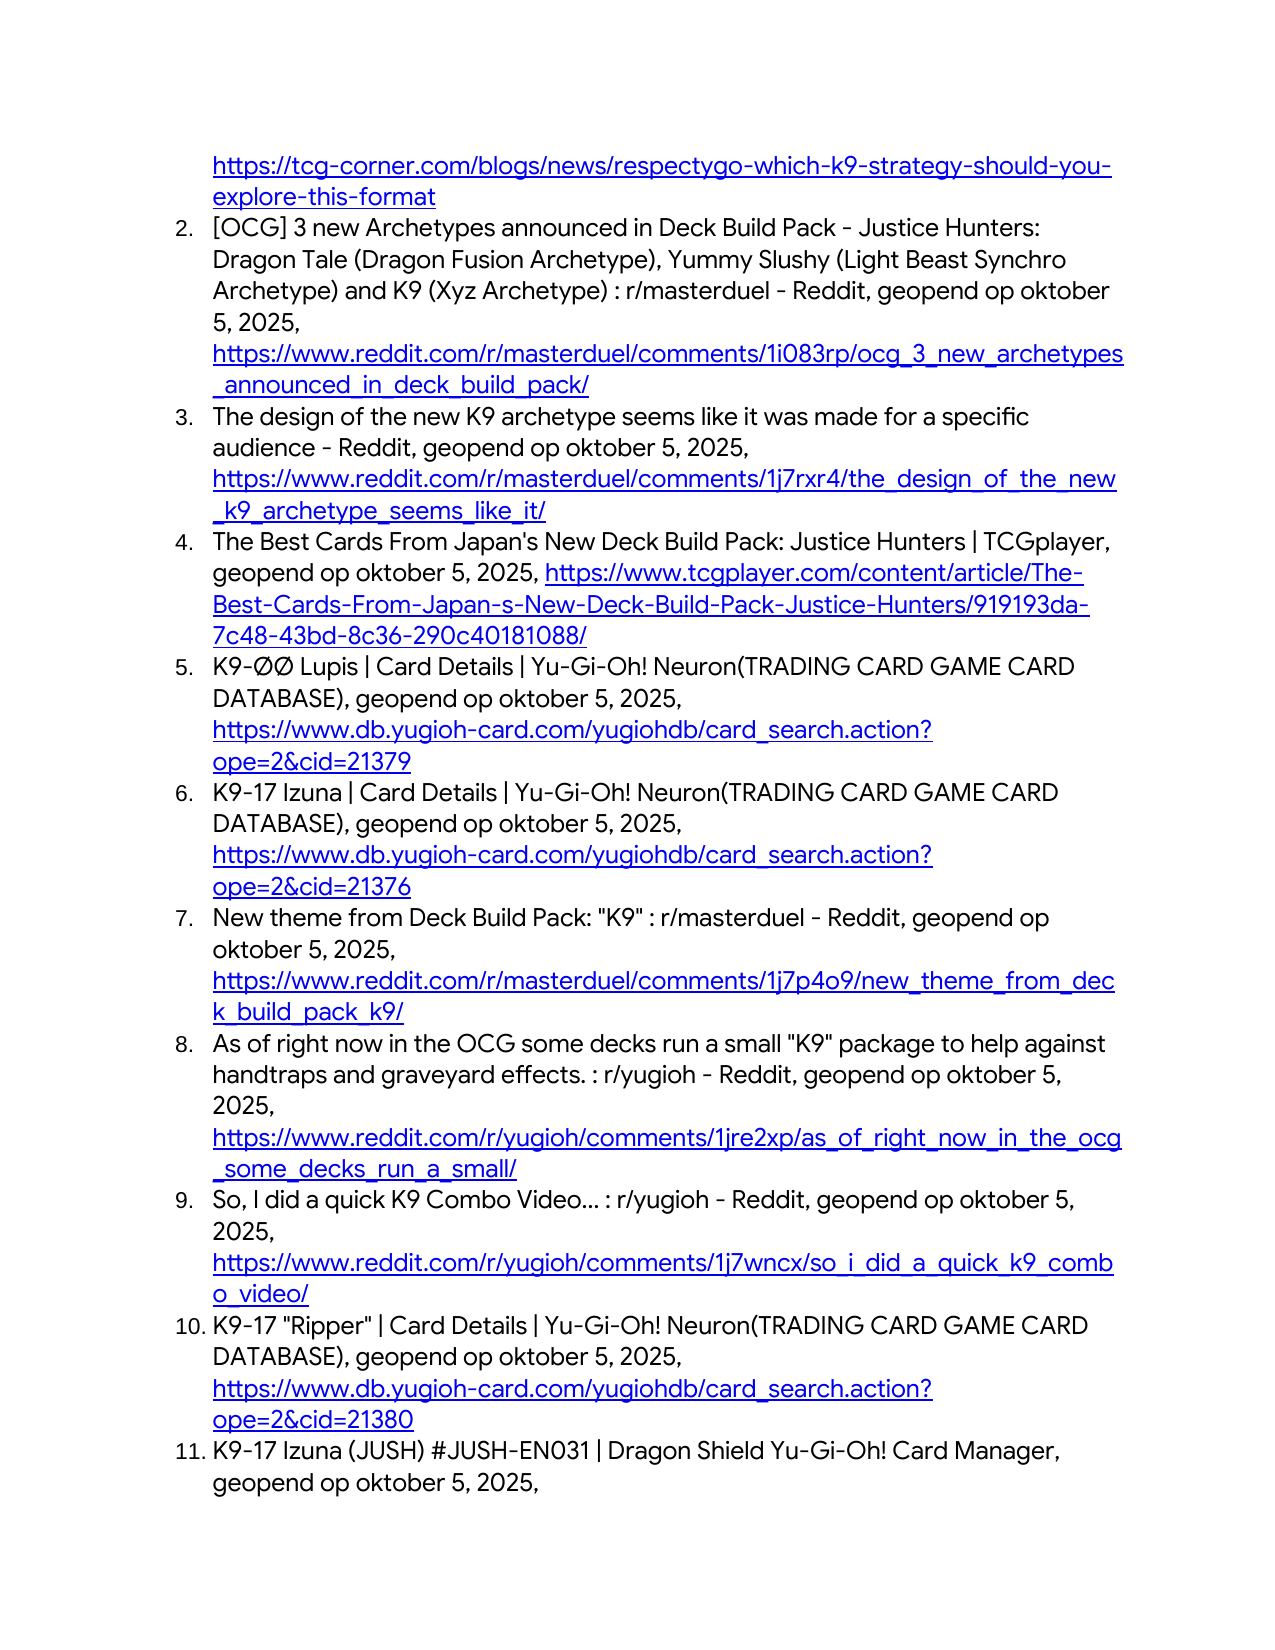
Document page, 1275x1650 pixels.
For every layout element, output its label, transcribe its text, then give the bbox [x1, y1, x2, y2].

list K9-ØØ Lupis | Card Details | Yu-Gi-Oh! Neuron(TRADING CARD GAME CARD DATABASE), geopend op oktober 5, 2025, https://www.db.yugioh-card.com/yugiohdb/card_search.action?ope=2&cid=21379 [175, 652, 1125, 777]
list The design of the new K9 archetype seems like it was made for a specific audience - Reddit, geopend op oktober 5, 2025, https://www.reddit.com/r/masterduel/comments/1j7rxr4/the_design_of_the_new_k9_archetype_seems_like_it/ [175, 401, 1125, 526]
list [175, 1436, 1125, 1498]
list K9-17 "Ripper" | Card Details | Yu-Gi-Oh! Neuron(TRADING CARD GAME CARD DATABASE), geopend op oktober 5, 2025, https://www.db.yugioh-card.com/yugiohdb/card_search.action?ope=2&cid=21380 [175, 1310, 1125, 1436]
list So, I did a quick K9 Combo Video... : r/yugioh - Reddit, geopend op oktober 5, 2025, https://www.reddit.com/r/yugioh/comments/1j7wncx/so_i_did_a_quick_k9_combo_video/ [175, 1185, 1125, 1310]
list As of right now in the OCG some decks run a small "K9" package to help against handtraps and graveyard effects. : r/yugioh - Reddit, geopend op oktober 5, 2025, https://www.reddit.com/r/yugioh/comments/1jre2xp/as_of_right_now_in_the_ocg_some_decks_run_a_small/ [175, 1028, 1125, 1185]
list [175, 150, 1125, 213]
list The Best Cards From Japan's New Deck Build Pack: Justice Hunters | TCGplayer, geopend op oktober 5, 2025, https://www.tcgplayer.com/content/article/The-Best-Cards-From-Japan-s-New-Deck-Build-Pack-Justice-Hunters/919193da-7c48-43bd-8c36-290c40181088/ [175, 526, 1125, 652]
list K9-17 Izuna | Card Details | Yu-Gi-Oh! Neuron(TRADING CARD GAME CARD DATABASE), geopend op oktober 5, 2025, https://www.db.yugioh-card.com/yugiohdb/card_search.action?ope=2&cid=21376 [175, 777, 1125, 902]
list [OCG] 3 new Archetypes announced in Deck Build Pack - Justice Hunters: Dragon Tale (Dragon Fusion Archetype), Yummy Slushy (Light Beast Synchro Archetype) and K9 (Xyz Archetype) : r/masterduel - Reddit, geopend op oktober 5, 2025, https://www.reddit.com/r/masterduel/comments/1i083rp/ocg_3_new_archetypes_announced_in_deck_build_pack/ [175, 213, 1125, 401]
list New theme from Deck Build Pack: "K9" : r/masterduel - Reddit, geopend op oktober 5, 2025, https://www.reddit.com/r/masterduel/comments/1j7p4o9/new_theme_from_deck_build_pack_k9/ [175, 902, 1125, 1028]
